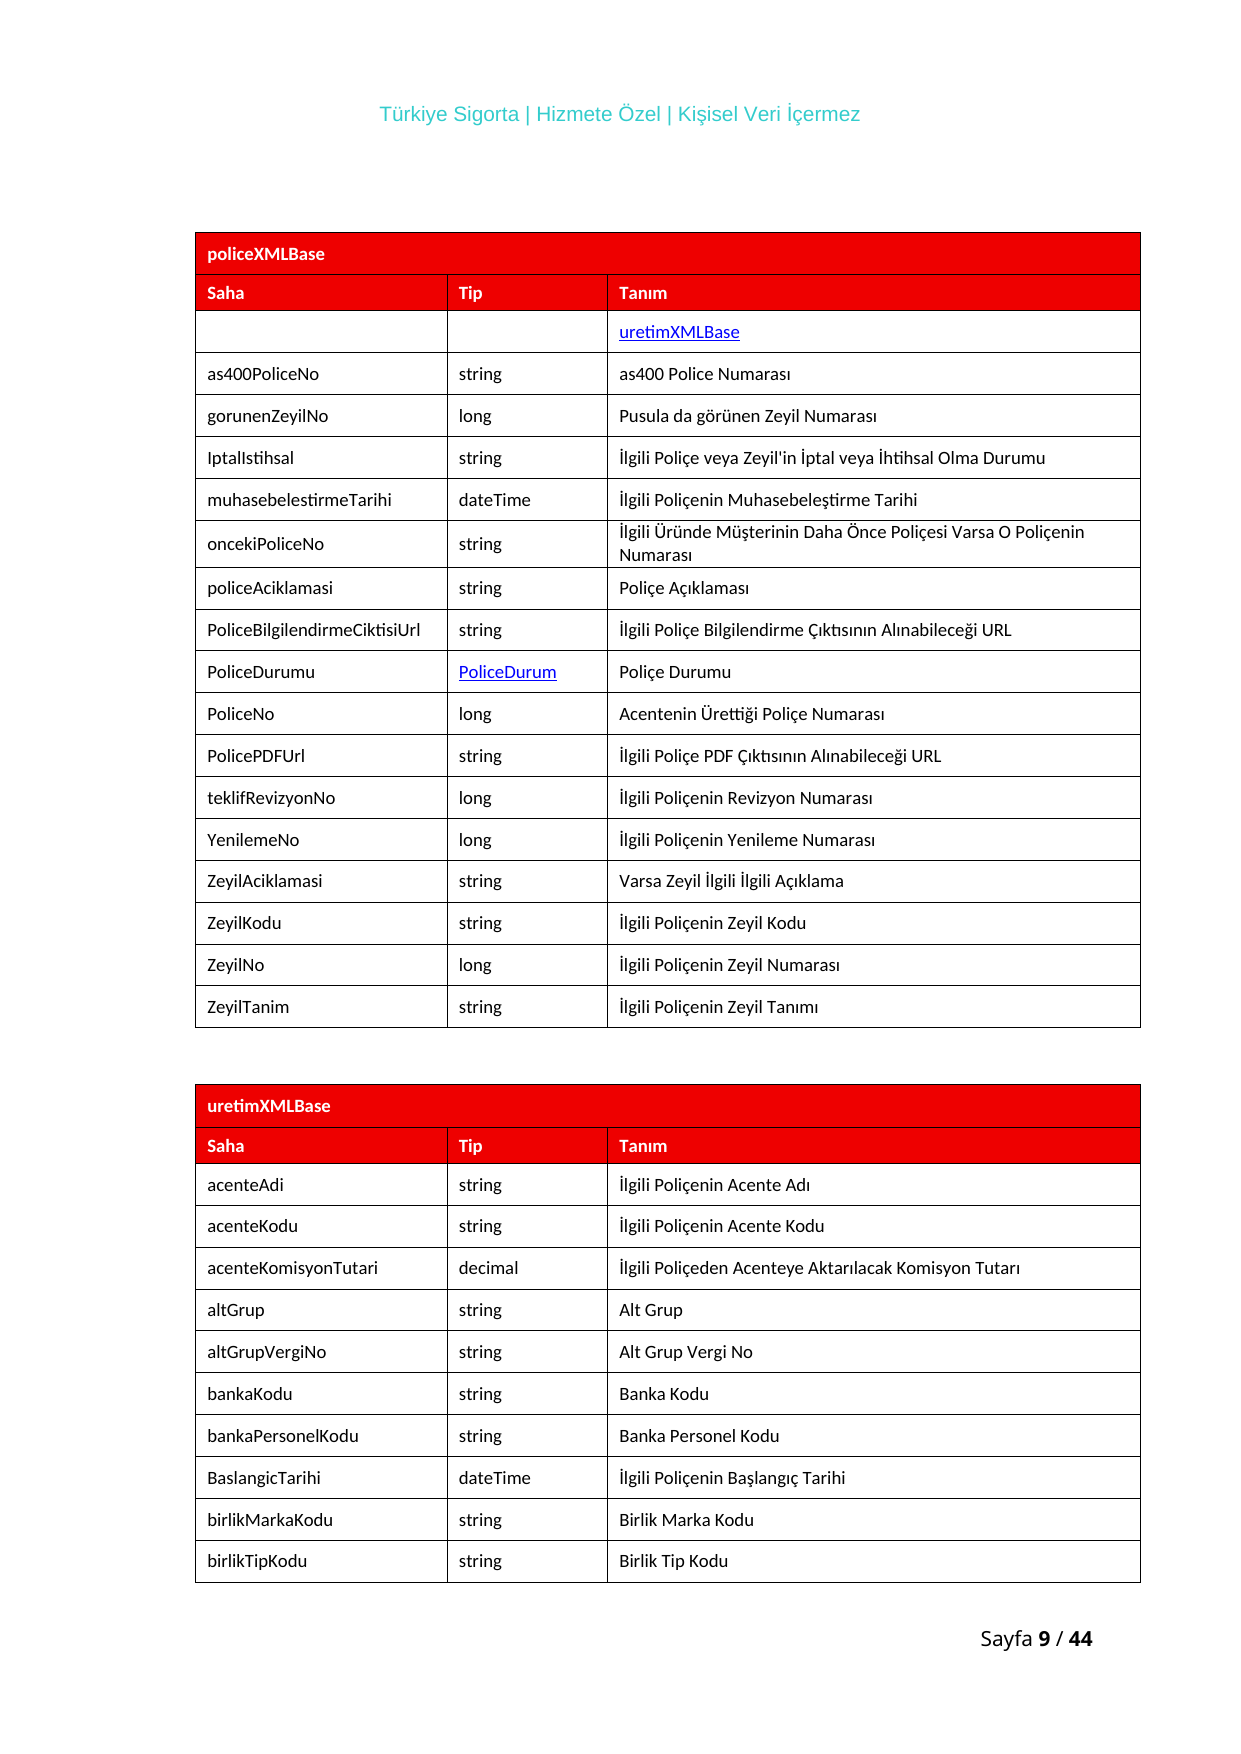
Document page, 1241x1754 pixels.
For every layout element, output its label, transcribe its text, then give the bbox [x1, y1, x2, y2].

table_cell Alt Grup [608, 1290, 1140, 1330]
table_cell İlgili Poliçenin Acente Kodu [608, 1206, 1140, 1247]
table_cell Alt Grup Vergi No [608, 1331, 1140, 1372]
table_cell string [448, 437, 607, 478]
table_cell Pusula da görünen Zeyil Numarası [608, 395, 1140, 436]
table_cell teklifRevizyonNo [196, 777, 447, 818]
table_cell [196, 311, 447, 352]
table_cell Saha [196, 1128, 447, 1163]
table_cell birlikMarkaKodu [196, 1499, 447, 1540]
table_cell string [448, 610, 607, 650]
table_cell birlikTipKodu [196, 1541, 447, 1582]
table_cell PoliceDurum [448, 651, 607, 692]
table_cell Banka Personel Kodu [608, 1415, 1140, 1456]
table_cell dateTime [448, 479, 607, 520]
table_cell string [448, 1499, 607, 1540]
table_cell as400 Police Numarası [608, 353, 1140, 394]
table_cell bankaPersonelKodu [196, 1415, 447, 1456]
table_cell Tanım [608, 1128, 1140, 1163]
table_cell string [448, 1290, 607, 1330]
table_cell string [448, 735, 607, 776]
table_cell decimal [448, 1248, 607, 1288]
table_cell İlgili Poliçenin Yenileme Numarası [608, 819, 1140, 860]
table_cell long [448, 945, 607, 985]
table_header uretimXMLBase [196, 1085, 1140, 1127]
table_cell İlgili Poliçe Bilgilendirme Çıktısının Alınabileceği URL [608, 610, 1140, 650]
table_cell policeAciklamasi [196, 568, 447, 608]
table_cell ZeyilNo [196, 945, 447, 985]
table_cell string [448, 986, 607, 1027]
table_cell gorunenZeyilNo [196, 395, 447, 436]
table_cell IptalIstihsal [196, 437, 447, 478]
table_cell Poliçe Durumu [608, 651, 1140, 692]
table_cell Saha [196, 275, 447, 310]
table_cell altGrup [196, 1290, 447, 1330]
table_cell long [448, 693, 607, 734]
table_cell long [448, 819, 607, 860]
table_cell as400PoliceNo [196, 353, 447, 394]
table_cell uretimXMLBase [608, 311, 1140, 352]
table_cell Varsa Zeyil İlgili İlgili Açıklama [608, 861, 1140, 902]
table_cell string [448, 353, 607, 394]
table_cell string [448, 1331, 607, 1372]
table_cell İlgili Üründe Müşterinin Daha Önce Poliçesi Varsa O Poliçenin Numarası [608, 521, 1140, 567]
table_cell string [448, 1541, 607, 1582]
table_cell İlgili Poliçenin Zeyil Numarası [608, 945, 1140, 985]
table_cell oncekiPoliceNo [196, 521, 447, 567]
table_cell PoliceDurumu [196, 651, 447, 692]
table_cell İlgili Poliçenin Zeyil Tanımı [608, 986, 1140, 1027]
table_cell acenteKodu [196, 1206, 447, 1247]
table_cell Acentenin Ürettiği Poliçe Numarası [608, 693, 1140, 734]
table_cell muhasebelestirmeTarihi [196, 479, 447, 520]
table_cell string [448, 521, 607, 567]
table_cell İlgili Poliçenin Zeyil Kodu [608, 903, 1140, 943]
table_cell YenilemeNo [196, 819, 447, 860]
table_cell Poliçe Açıklaması [608, 568, 1140, 608]
table_cell İlgili Poliçenin Acente Adı [608, 1164, 1140, 1205]
table_cell Birlik Tip Kodu [608, 1541, 1140, 1582]
table_cell long [448, 777, 607, 818]
table_cell PoliceBilgilendirmeCiktisiUrl [196, 610, 447, 650]
table_cell İlgili Poliçe veya Zeyil'in İptal veya İhtihsal Olma Durumu [608, 437, 1140, 478]
table_header policeXMLBase [196, 233, 1140, 274]
table_cell İlgili Poliçenin Muhasebeleştirme Tarihi [608, 479, 1140, 520]
table_cell BaslangicTarihi [196, 1457, 447, 1498]
table_cell PolicePDFUrl [196, 735, 447, 776]
table_cell ZeyilAciklamasi [196, 861, 447, 902]
table_cell İlgili Poliçe PDF Çıktısının Alınabileceği URL [608, 735, 1140, 776]
table_cell string [448, 568, 607, 608]
table_cell string [448, 903, 607, 943]
table_cell Birlik Marka Kodu [608, 1499, 1140, 1540]
table_cell bankaKodu [196, 1373, 447, 1414]
table_cell PoliceNo [196, 693, 447, 734]
table_cell string [448, 861, 607, 902]
table_cell Banka Kodu [608, 1373, 1140, 1414]
table_cell ZeyilTanim [196, 986, 447, 1027]
table_cell İlgili Poliçenin Revizyon Numarası [608, 777, 1140, 818]
table_cell acenteKomisyonTutari [196, 1248, 447, 1288]
table_cell Tanım [608, 275, 1140, 310]
table_cell İlgili Poliçeden Acenteye Aktarılacak Komisyon Tutarı [608, 1248, 1140, 1288]
table_cell string [448, 1373, 607, 1414]
table_cell İlgili Poliçenin Başlangıç Tarihi [608, 1457, 1140, 1498]
table_cell long [448, 395, 607, 436]
table_cell Tip [448, 275, 607, 310]
table_cell ZeyilKodu [196, 903, 447, 943]
table_cell altGrupVergiNo [196, 1331, 447, 1372]
table_cell string [448, 1206, 607, 1247]
table_cell string [448, 1415, 607, 1456]
table_cell dateTime [448, 1457, 607, 1498]
table_cell acenteAdi [196, 1164, 447, 1205]
table_cell string [448, 1164, 607, 1205]
table_cell Tip [448, 1128, 607, 1163]
table_cell [448, 311, 607, 352]
